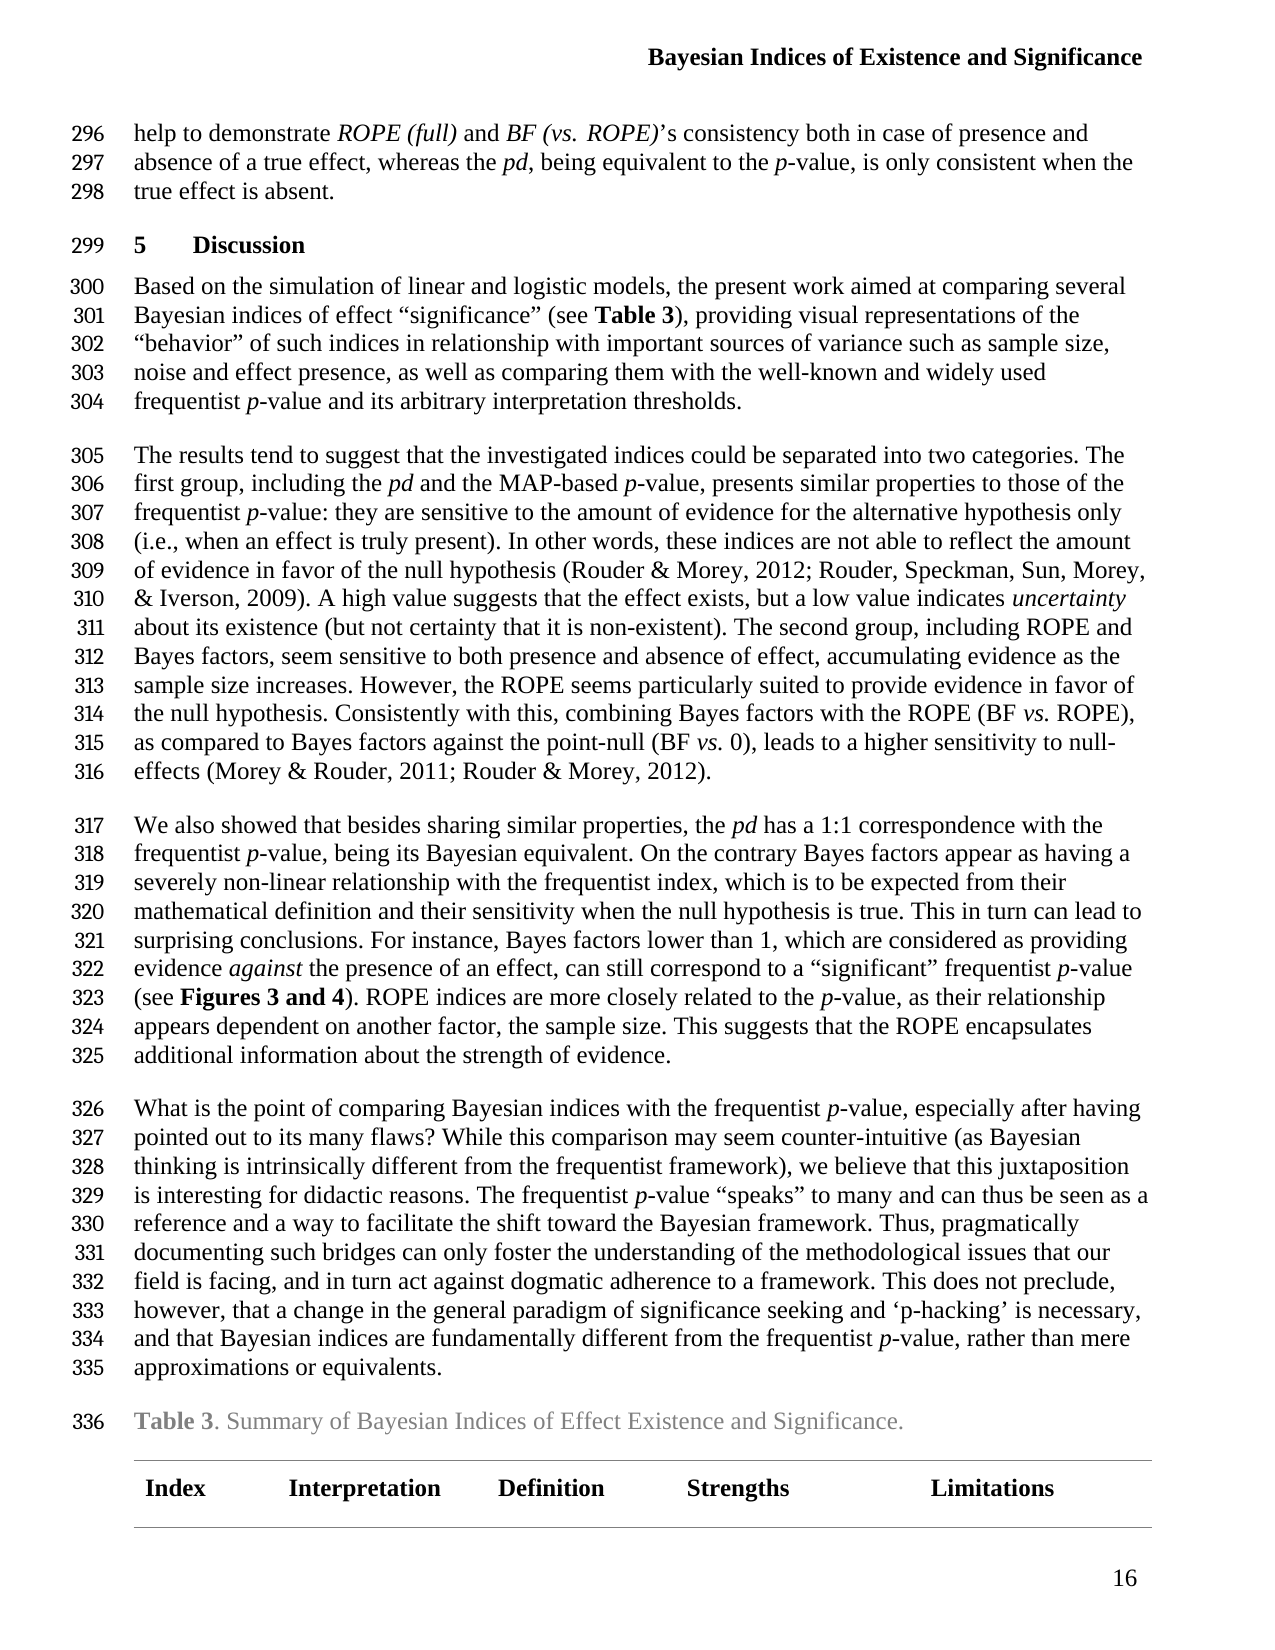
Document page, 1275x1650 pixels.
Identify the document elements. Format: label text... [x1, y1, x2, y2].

table_header Definition [487, 1461, 675, 1527]
table_header Limitations [919, 1461, 1152, 1527]
text The results tend to suggest that the investigated indices could be separated into two categories. The first group, including the pd and the MAP-based p-value, presents similar properties to those of the frequentist p-value: they are sensitive to the amount of evidence for the alternative hypothesis only (i.e., when an effect is truly present). In other words, these indices are not able to reflect the amount of evidence in favor of the null hypothesis (Rouder & Morey, 2012; Rouder, Speckman, Sun, Morey, & Iverson, 2009). A high value suggests that the effect exists, but a low value indicates uncertainty about its existence (but not certainty that it is non-existent). The second group, including ROPE and Bayes factors, seem sensitive to both presence and absence of effect, accumulating evidence as the sample size increases. However, the ROPE seems particularly suited to provide evidence in favor of the null hypothesis. Consistently with this, combining Bayes factors with the ROPE (BF vs. ROPE), as compared to Bayes factors against the point-null (BF vs. 0), leads to a higher sensitivity to null-effects (Morey & Rouder, 2011; Rouder & Morey, 2012). [133, 440, 1152, 785]
text What is the point of comparing Bayesian indices with the frequentist p-value, especially after having pointed out to its many flaws? While this comparison may seem counter-intuitive (as Bayesian thinking is intrinsically different from the frequentist framework), we believe that this juxtaposition is interesting for didactic reasons. The frequentist p-value “speaks” to many and can thus be seen as a reference and a way to facilitate the shift toward the Bayesian framework. Thus, pragmatically documenting such bridges can only foster the understanding of the methodological issues that our field is facing, and in turn act against dogmatic adherence to a framework. This does not preclude, however, that a change in the general paradigm of significance seeking and ‘p-hacking’ is necessary, and that Bayesian indices are fundamentally different from the frequentist p-value, rather than mere approximations or equivalents. [133, 1093, 1152, 1381]
text Table 3. Summary of Bayesian Indices of Effect Existence and Significance. [133, 1406, 1152, 1435]
text We also showed that besides sharing similar properties, the pd has a 1:1 correspondence with the frequentist p-value, being its Bayesian equivalent. On the contrary Bayes factors appear as having a severely non-linear relationship with the frequentist index, which is to be expected from their mathematical definition and their sensitivity when the null hypothesis is true. This in turn can lead to surprising conclusions. For instance, Bayes factors lower than 1, which are considered as providing evidence against the presence of an effect, can still correspond to a “significant” frequentist p-value (see Figures 3 and 4). ROPE indices are more closely related to the p-value, as their relationship appears dependent on another factor, the sample size. This suggests that the ROPE encapsulates additional information about the strength of evidence. [133, 810, 1152, 1068]
text Based on the simulation of linear and logistic models, the present work aimed at comparing several Bayesian indices of effect “significance” (see Table 3), providing visual representations of the “behavior” of such indices in relationship with important sources of variance such as sample size, noise and effect presence, as well as comparing them with the well-known and widely used frequentist p-value and its arbitrary interpretation thresholds. [133, 271, 1152, 415]
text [133, 118, 1152, 205]
table_header Interpretation [277, 1461, 487, 1527]
table_header Index [134, 1461, 277, 1527]
table_header Strengths [675, 1461, 919, 1527]
subtitle Discussion [133, 230, 1152, 258]
